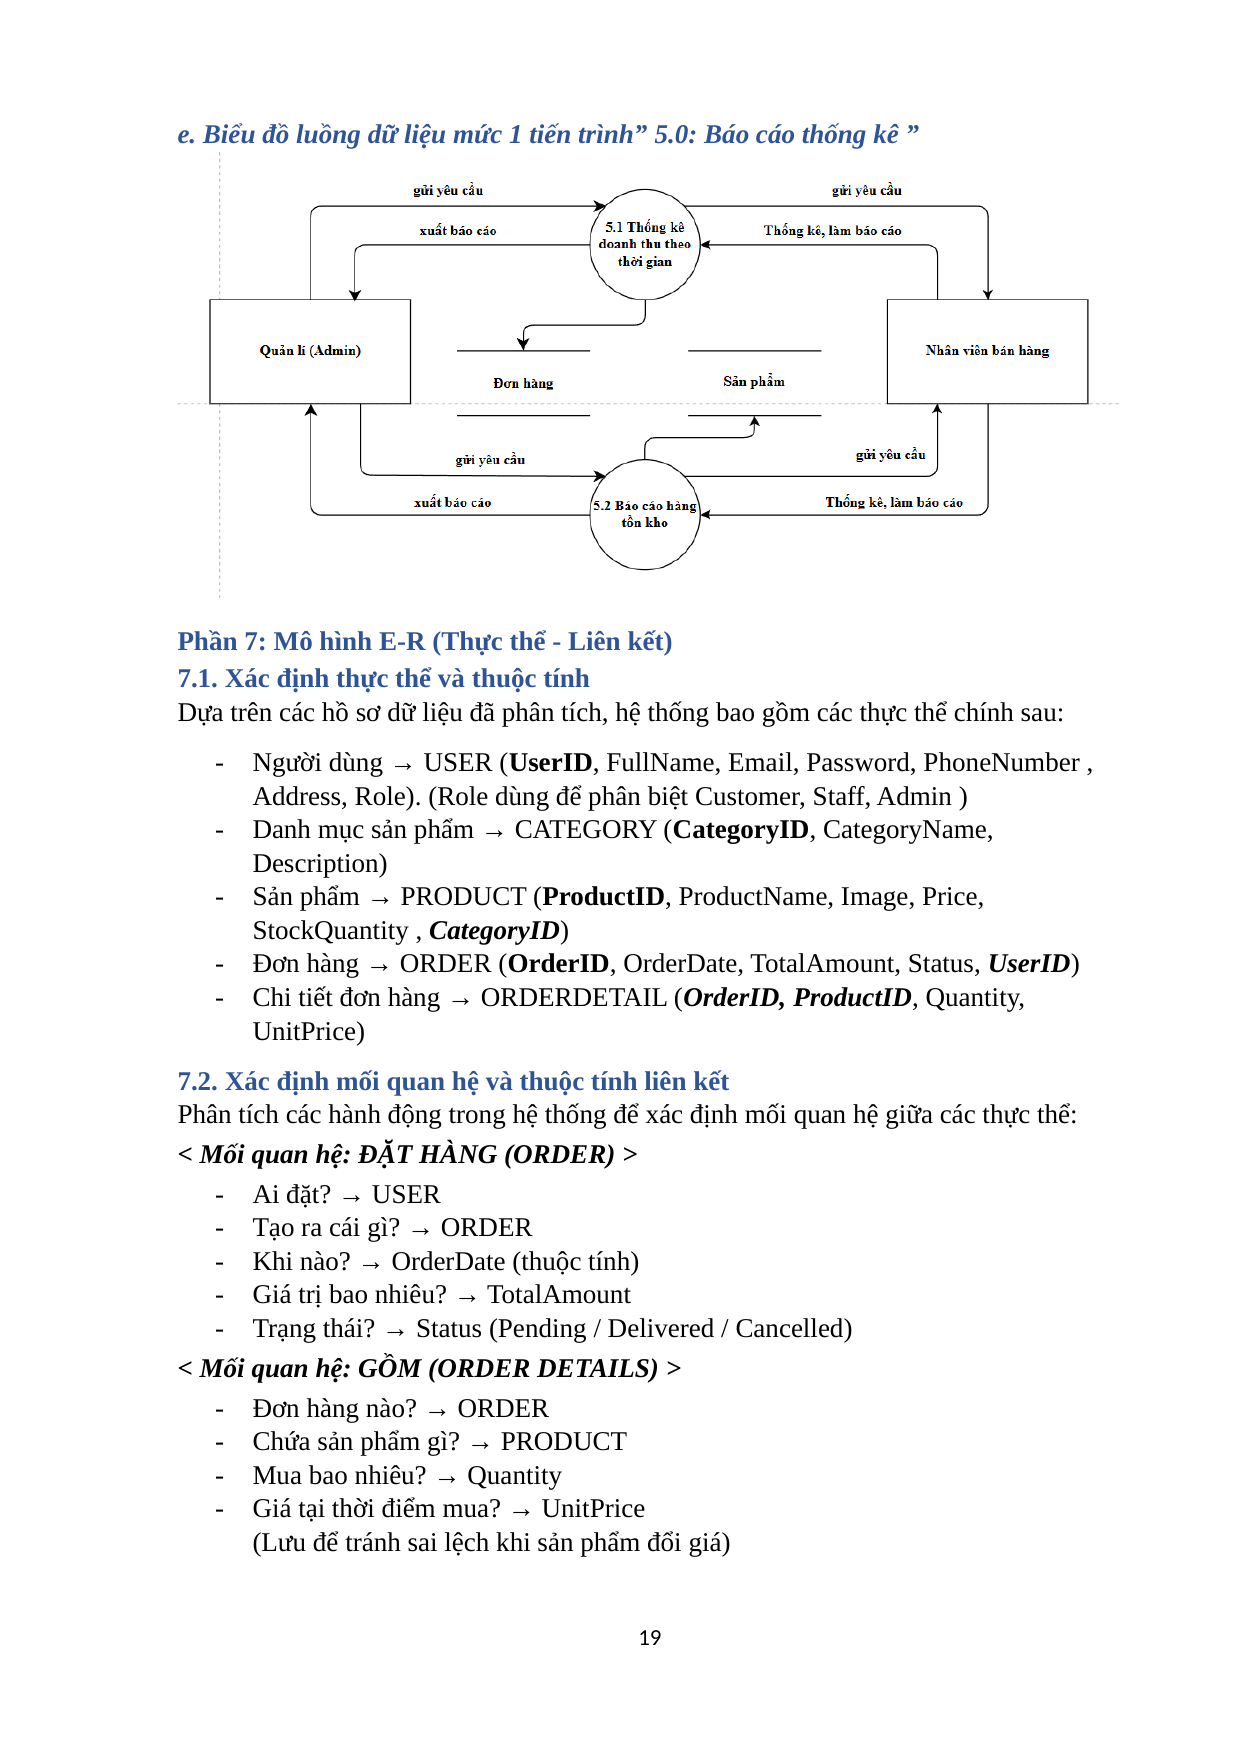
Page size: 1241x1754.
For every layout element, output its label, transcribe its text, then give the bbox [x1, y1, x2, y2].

list Chi tiết đơn hàng → ORDERDETAIL (OrderID, ProductID, Quantity, UnitPrice) [215, 981, 1122, 1046]
list Trạng thái? → Status (Pending / Delivered / Cancelled) [215, 1312, 1122, 1343]
text Dựa trên các hồ sơ dữ liệu đã phân tích, hệ thống bao gồm các thực thể chính sau: [177, 696, 1122, 727]
subtitle e. Biểu đồ luồng dữ liệu mức 1 tiến trình” 5.0: Báo cáo thống kê ” [177, 118, 1122, 149]
list Chứa sản phẩm gì? → PRODUCT [215, 1425, 1122, 1456]
list Đơn hàng nào? → ORDER [215, 1392, 1122, 1423]
subtitle 7.2. Xác định mối quan hệ và thuộc tính liên kết [177, 1065, 1122, 1096]
text Phân tích các hành động trong hệ thống để xác định mối quan hệ giữa các thực thể: [177, 1098, 1122, 1129]
subtitle 7.1. Xác định thực thể và thuộc tính [177, 663, 1122, 694]
list Ai đặt? → USER [215, 1178, 1122, 1209]
list Tạo ra cái gì? → ORDER [215, 1212, 1122, 1243]
text < Mối quan hệ: ĐẶT HÀNG (ORDER) > [177, 1138, 1122, 1169]
list Giá trị bao nhiêu? → TotalAmount [215, 1279, 1122, 1310]
subtitle Phần 7: Mô hình E-R (Thực thể - Liên kết) [177, 625, 1122, 656]
list Khi nào? → OrderDate (thuộc tính) [215, 1245, 1122, 1276]
list Đơn hàng → ORDER (OrderID, OrderDate, TotalAmount, Status, UserID) [215, 948, 1122, 979]
list Sản phẩm → PRODUCT (ProductID, ProductName, Image, Price, StockQuantity , CategoryID) [215, 881, 1122, 945]
list Danh mục sản phẩm → CATEGORY (CategoryID, CategoryName, Description) [215, 813, 1122, 878]
text < Mối quan hệ: GỒM (ORDER DETAILS) > [177, 1352, 1122, 1383]
list Giá tại thời điểm mua? → UnitPrice (Lưu để tránh sai lệch khi sản phẩm đổi giá) [215, 1492, 1122, 1557]
list Mua bao nhiêu? → Quantity [215, 1459, 1122, 1490]
picture [177, 151, 1123, 598]
list Người dùng → USER (UserID, FullName, Email, Password, PhoneNumber , Address, Role). (Role dùng để phân biệt Customer, Staff, Admin ) [215, 746, 1122, 811]
